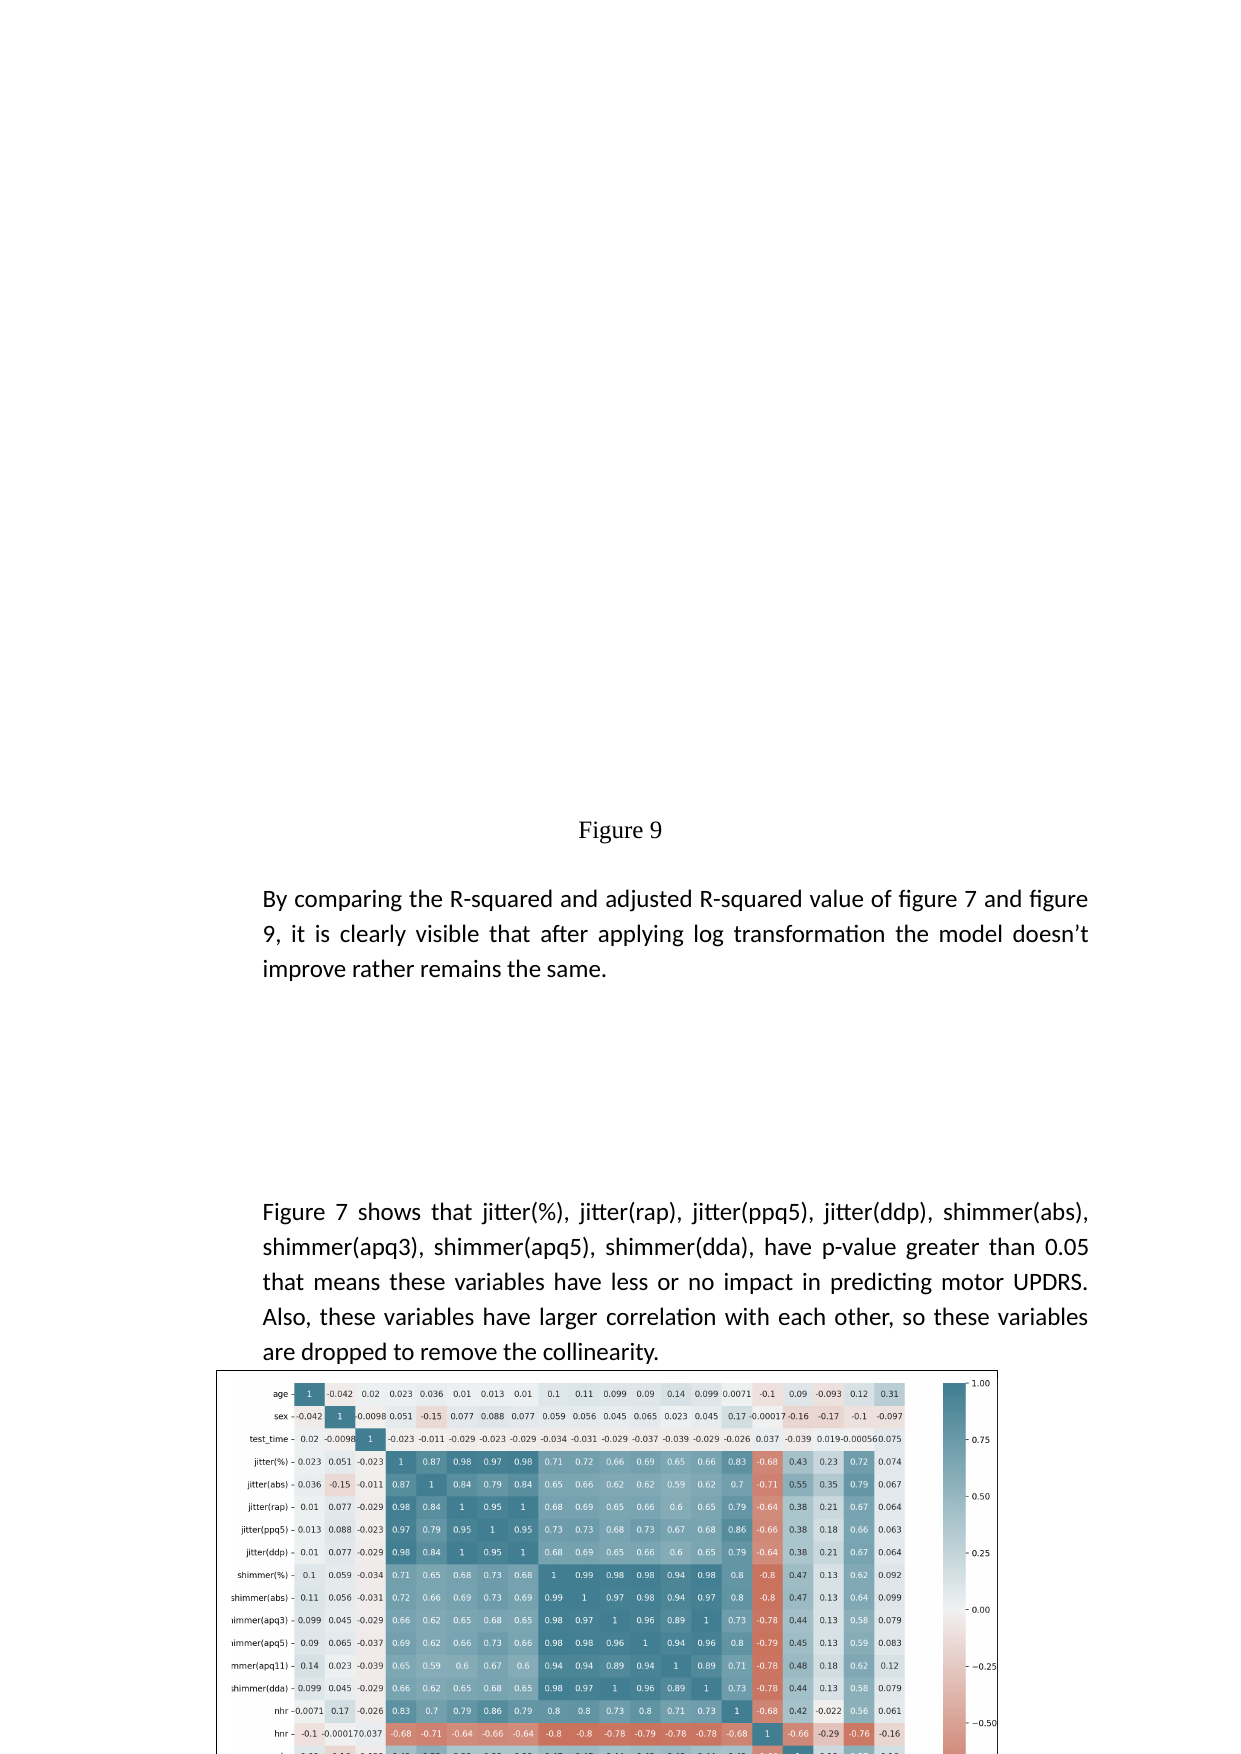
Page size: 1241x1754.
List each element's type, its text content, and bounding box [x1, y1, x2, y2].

picture [231, 1378, 998, 1754]
list By comparing the R-squared and adjusted R-squared value of figure 7 and figure 9, it is clearly visible that after applying log transformation the model doesn’t improve rather remains the same. [262, 883, 1090, 983]
list Figure 7 shows that jitter(%), jitter(rap), jitter(ppq5), jitter(ddp), shimmer(abs), shimmer(apq3), shimmer(apq5), shimmer(dda), have p-value greater than 0.05 that means these variables have less or no impact in predicting motor UPDRS. Also, these variables have larger correlation with each other, so these variables are dropped to remove the collinearity. [262, 1196, 1090, 1367]
text Figure 9 [150, 815, 1090, 844]
